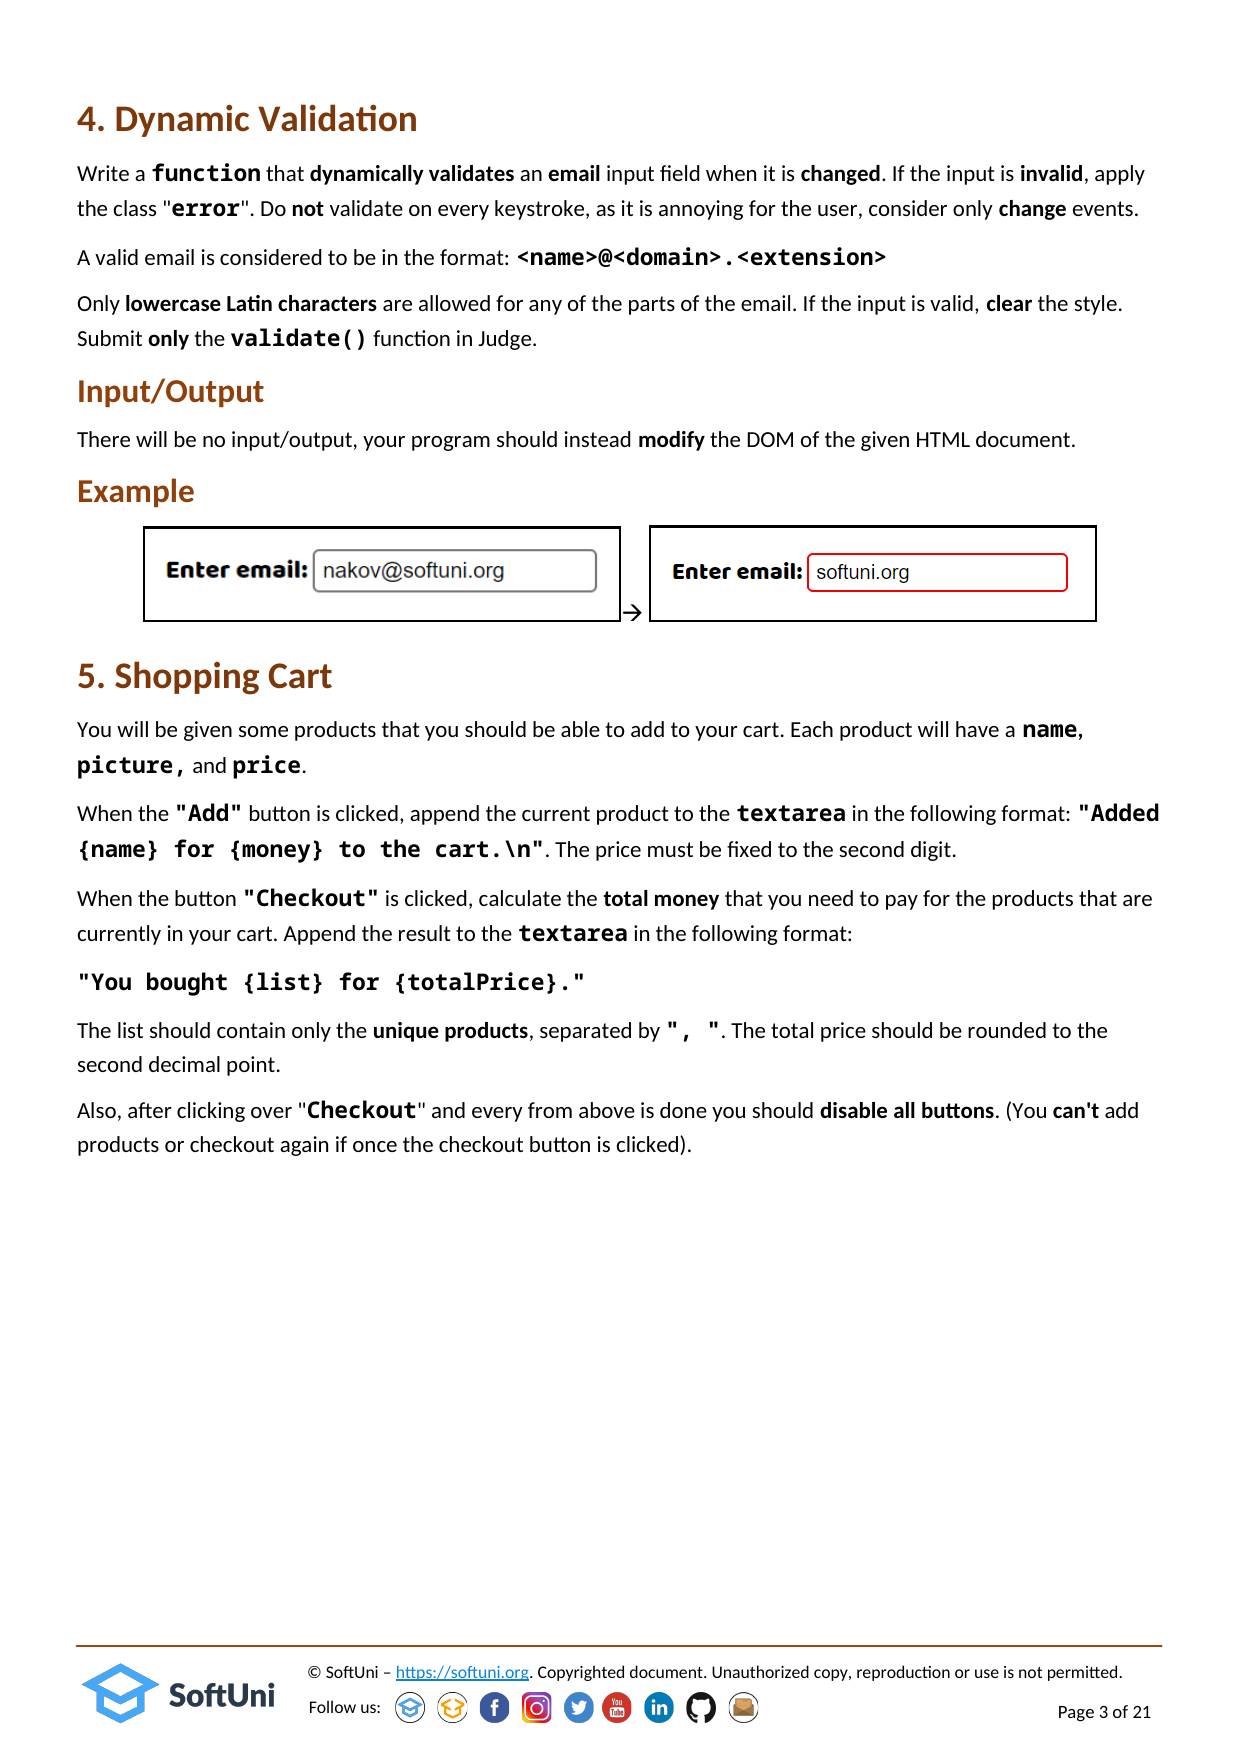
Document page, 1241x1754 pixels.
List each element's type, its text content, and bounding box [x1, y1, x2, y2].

subtitle Shopping Cart [77, 652, 1163, 697]
subtitle Example [77, 470, 1163, 511]
picture [665, 1692, 674, 1701]
text Write a function that dynamically validates an email input field when it is changed. If the input is invalid, apply the class "error". Do not validate on every keystroke, as it is annoying for the user, consider only change events. [77, 156, 1163, 224]
text There will be no input/output, your program should instead modify the DOM of the given HTML document. [77, 426, 1163, 453]
picture [145, 529, 619, 620]
picture [522, 1692, 552, 1723]
text A valid email is considered to be in the format: <name>@<domain>.<extension> [77, 241, 1163, 272]
picture [658, 1705, 667, 1714]
text The list should contain only the unique products, separated by ", ". The total price should be rounded to the second decimal point. [77, 1014, 1163, 1078]
text Also, after clicking over "Checkout" and every from above is done you should disable all buttons. (You can't add products or checkout again if once the checkout button is clicked). [77, 1094, 1163, 1158]
picture [437, 1692, 468, 1723]
subtitle Dynamic Validation [77, 95, 1163, 141]
text You will be given some products that you should be able to add to your cart. Each product will have a name, picture, and price. [77, 713, 1163, 780]
picture [564, 1692, 594, 1723]
text When the "Add" button is clicked, append the current product to the textarea in the following format: "Added {name} for {money} to the cart.\n". The price must be fixed to the second digit. [77, 797, 1163, 864]
picture [644, 1714, 653, 1723]
text "You bought {list} for {totalPrice}." [77, 966, 1163, 997]
picture [686, 1692, 716, 1723]
subtitle Input/Output [77, 370, 1163, 411]
picture [651, 528, 1095, 620]
picture [75, 1658, 281, 1729]
picture [395, 1692, 425, 1723]
picture [728, 1692, 759, 1723]
picture [644, 1692, 653, 1701]
picture [479, 1692, 510, 1723]
picture [665, 1714, 674, 1723]
text Only lowercase Latin characters are allowed for any of the parts of the email. If the input is valid, clear the style. Submit only the validate() function in Judge. [77, 289, 1163, 353]
text When the button "Checkout" is clicked, calculate the total money that you need to pay for the products that are currently in your cart. Append the result to the textarea in the following format: [77, 881, 1163, 949]
picture [602, 1692, 632, 1723]
